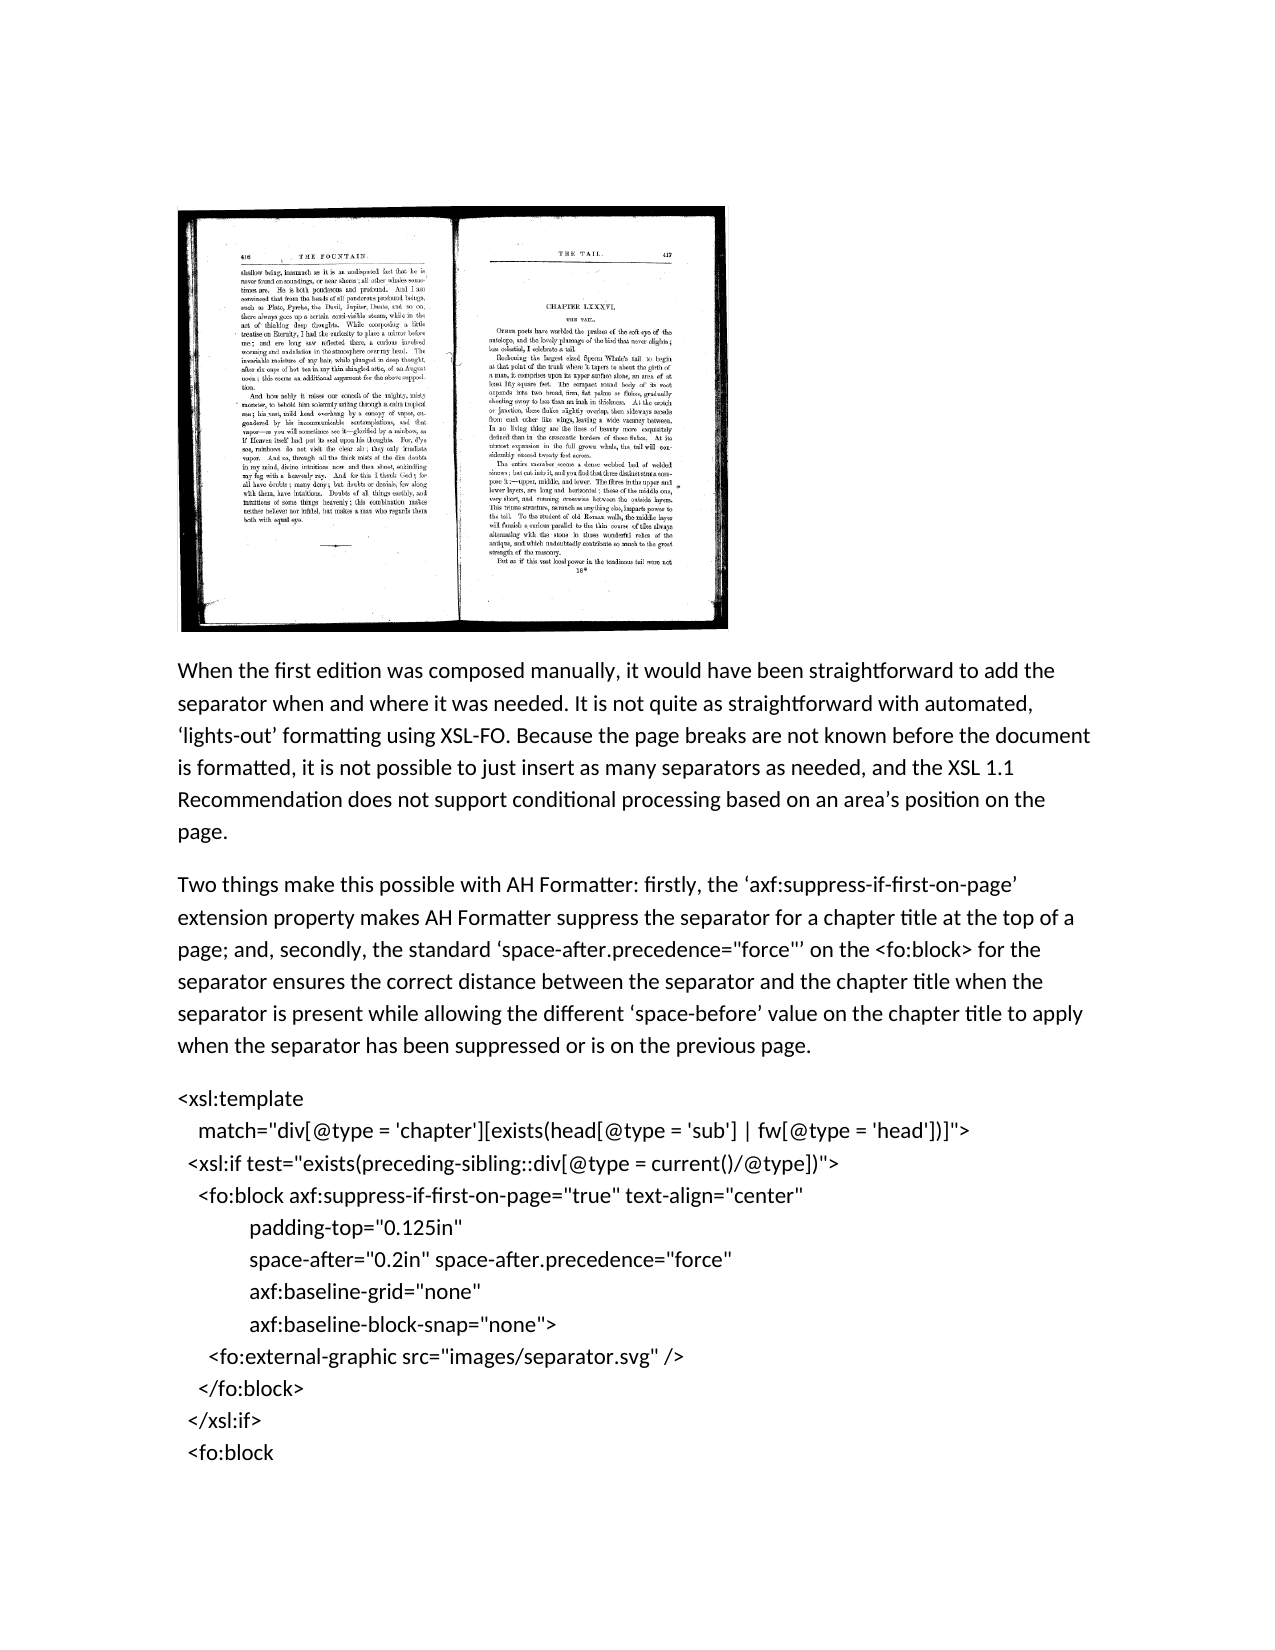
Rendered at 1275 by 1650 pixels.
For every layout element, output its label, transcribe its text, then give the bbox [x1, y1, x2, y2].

text Two things make this possible with AH Formatter: firstly, the ‘axf:suppress-if-first-on-page’ extension property makes AH Formatter suppress the separator for a chapter title at the top of a page; and, secondly, the standard ‘space-after.precedence="force"’ on the <fo:block> for the separator ensures the correct distance between the separator and the chapter title when the separator is present while allowing the different ‘space-before’ value on the chapter title to apply when the separator has been suppressed or is on the previous page. [177, 870, 1098, 1059]
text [177, 1084, 1098, 1466]
text When the first edition was composed manually, it would have been straightforward to add the separator when and where it was needed. It is not quite as straightforward with automated, ‘lights-out’ formatting using XSL-FO. Because the page breaks are not known before the document is formatted, it is not possible to just insert as many separators as needed, and the XSL 1.1 Recommendation does not support conditional processing based on an area’s position on the page. [177, 656, 1098, 845]
